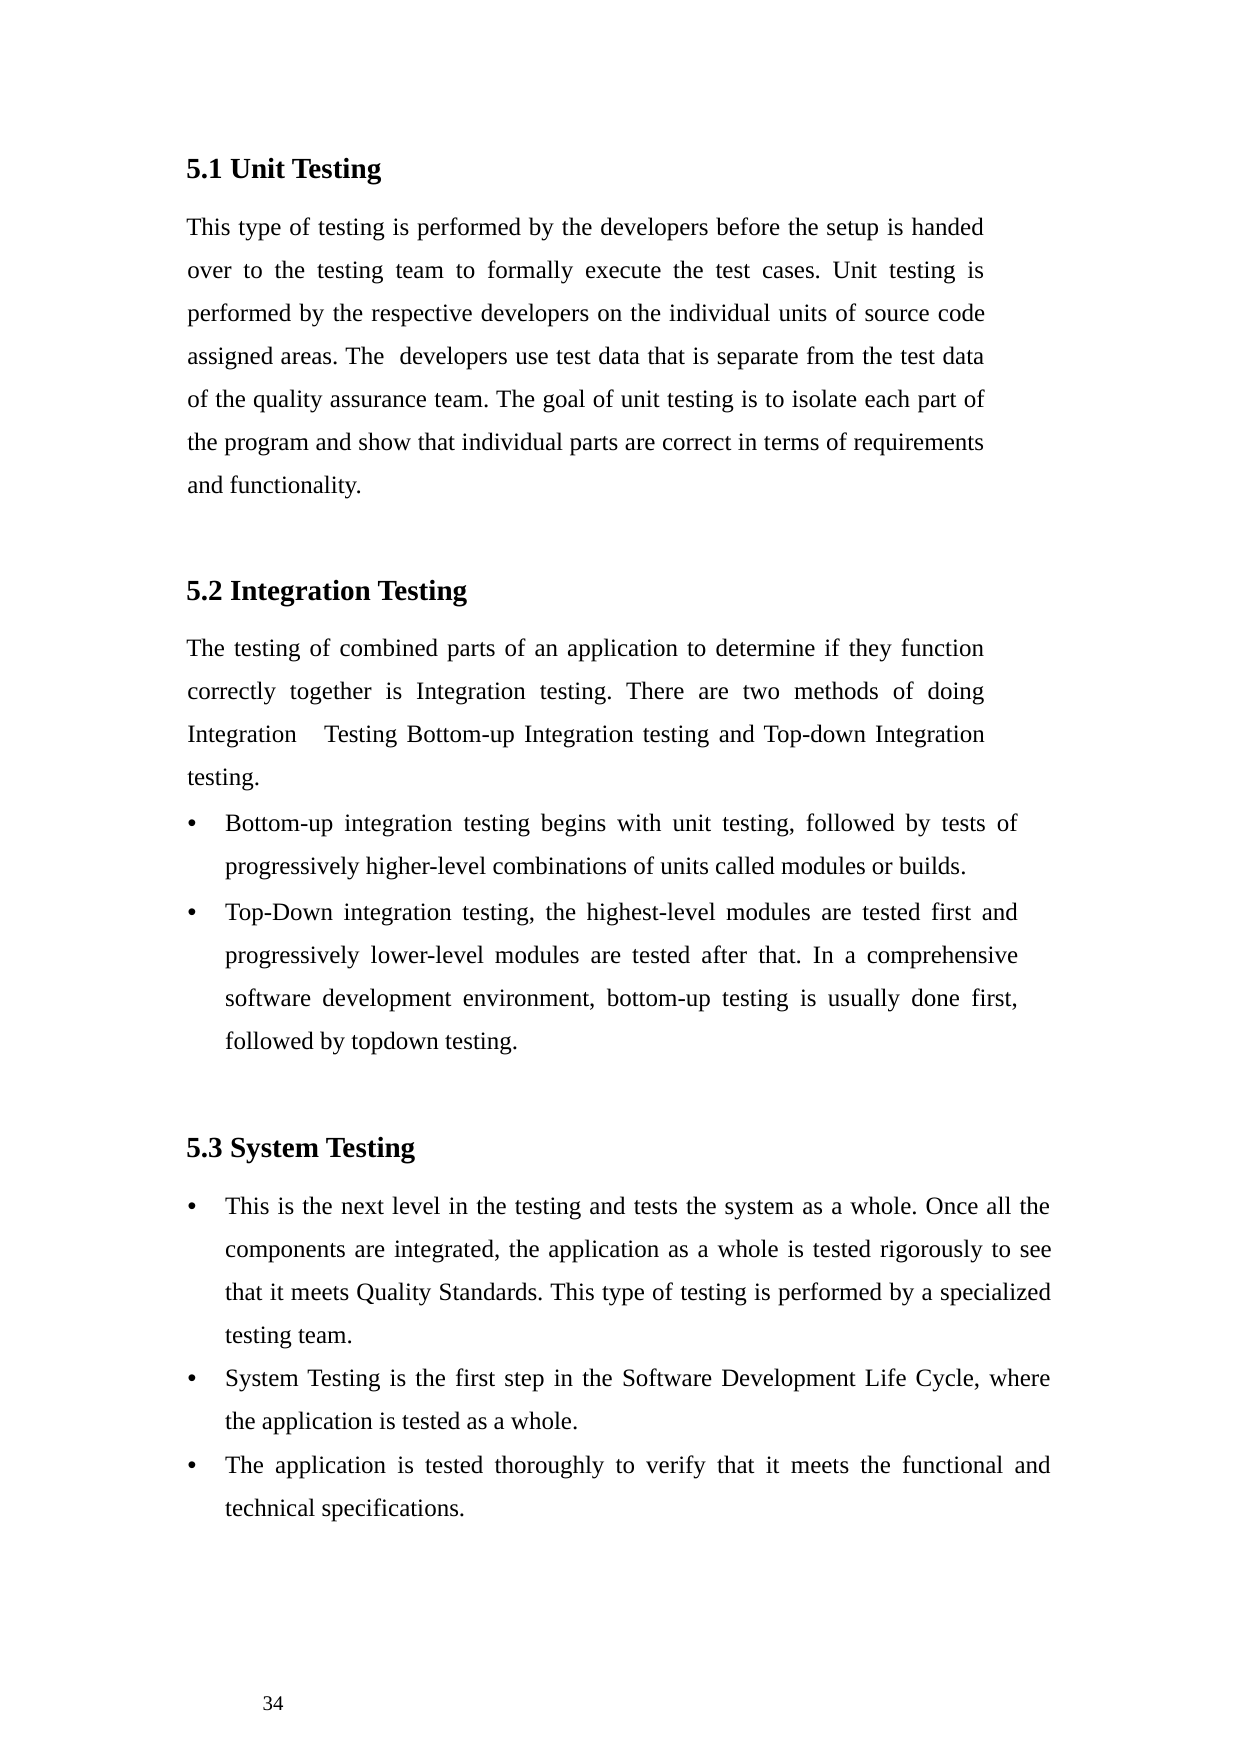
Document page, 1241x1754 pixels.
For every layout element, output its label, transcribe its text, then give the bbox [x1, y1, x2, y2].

subtitle 5.3 System Testing [186, 1130, 776, 1164]
list The application is tested thoroughly to verify that it meets the functional and technical specifications. [187, 1450, 1052, 1522]
list Bottom-up integration testing begins with unit testing, followed by tests of progressively higher-level combinations of units called modules or builds. [187, 808, 1019, 880]
list Top-Down integration testing, the highest-level modules are tested first and progressively lower-level modules are tested after that. In a comprehensive software development environment, bottom-up testing is usually done first, followed by topdown testing. [187, 897, 1019, 1055]
subtitle 5.2 Integration Testing [186, 573, 776, 606]
subtitle 5.1 Unit Testing [186, 151, 776, 184]
text The testing of combined parts of an application to determine if they function correctly together is Integration testing. There are two methods of doing Integration Testing Bottom-up Integration testing and Top-down Integration testing. [186, 633, 986, 791]
text This type of testing is performed by the developers before the setup is handed over to the testing team to formally execute the test cases. Unit testing is performed by the respective developers on the individual units of source code assigned areas. The developers use test data that is separate from the test data of the quality assurance team. The goal of unit testing is to isolate each part of the program and show that individual parts are correct in terms of requirements and functionality. [186, 212, 986, 499]
list This is the next level in the testing and tests the system as a whole. Once all the components are integrated, the application as a whole is tested rigorously to see that it meets Quality Standards. This type of testing is performed by a specialized testing team. [187, 1191, 1052, 1349]
list System Testing is the first step in the Software Development Life Cycle, where the application is tested as a whole. [187, 1363, 1052, 1435]
